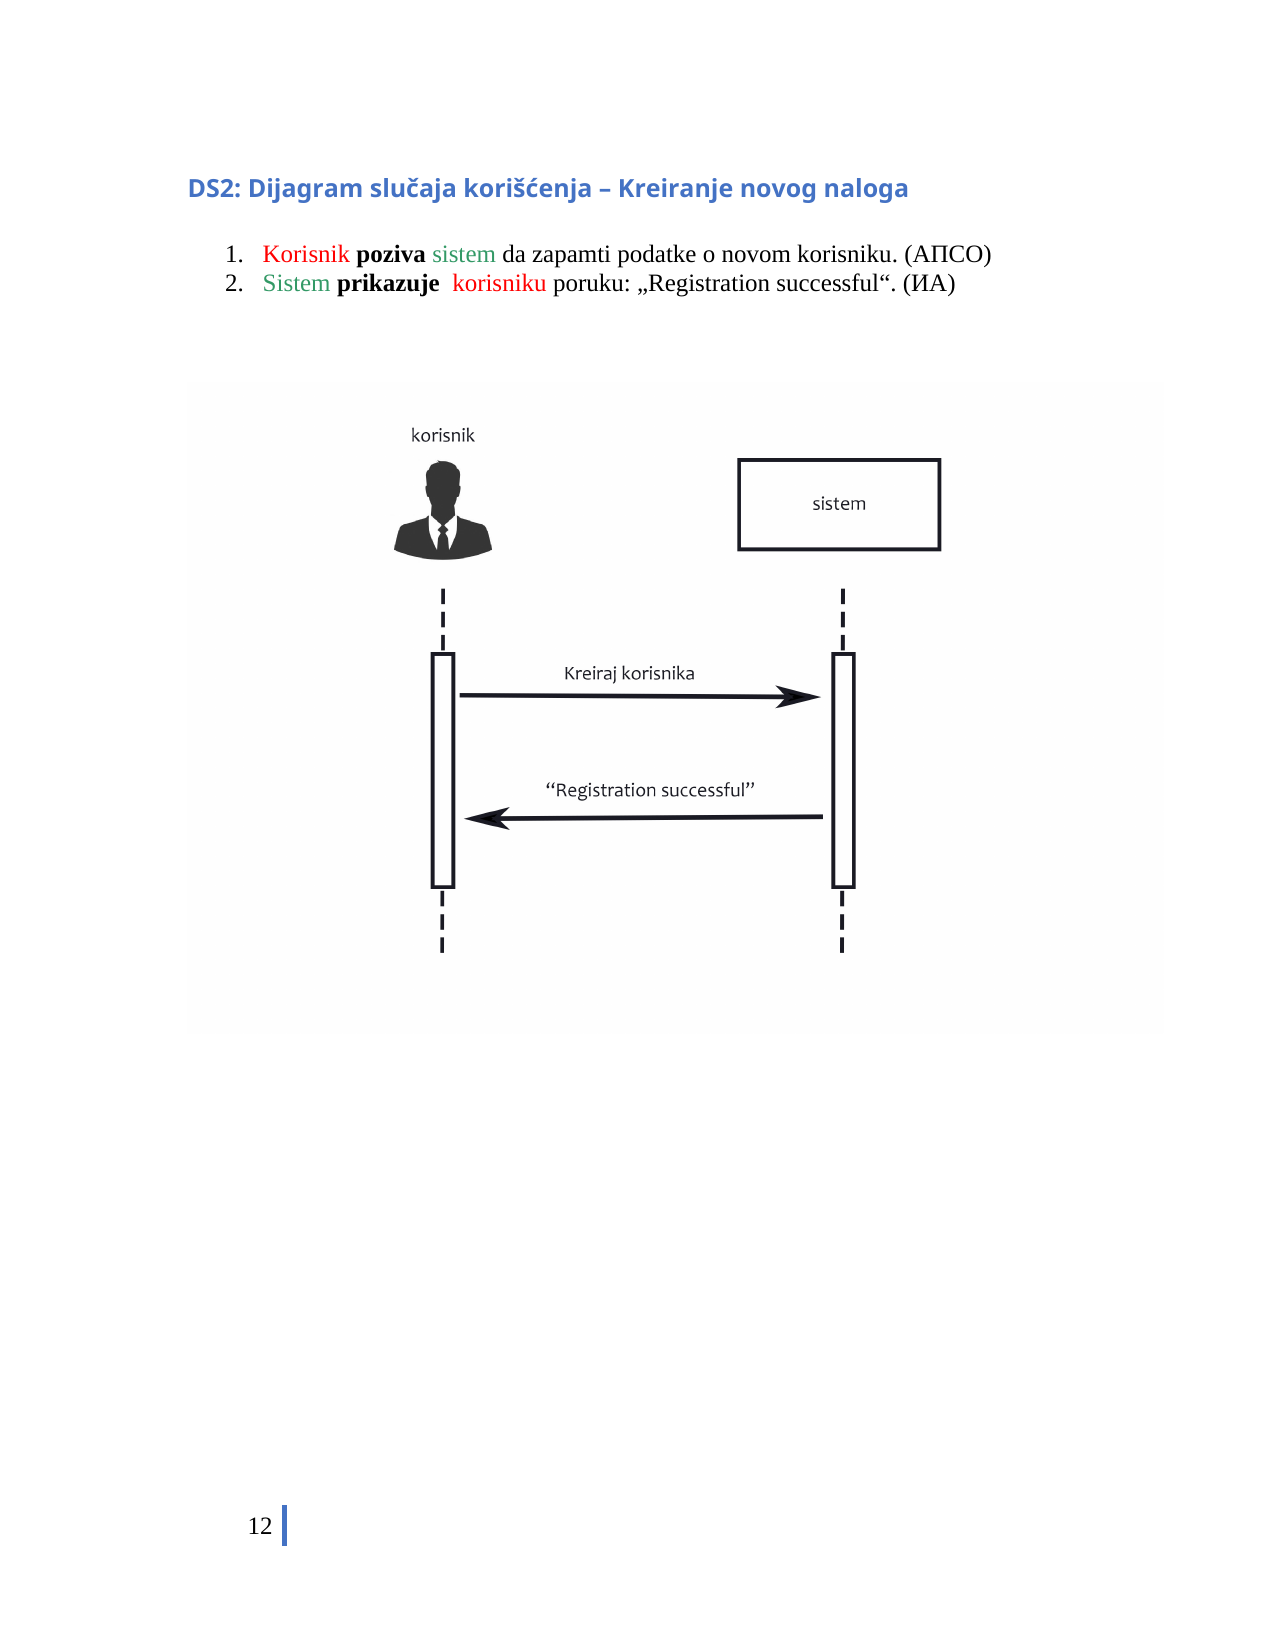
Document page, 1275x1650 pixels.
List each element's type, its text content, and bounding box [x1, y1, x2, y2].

picture [187, 382, 1164, 1034]
subtitle DS2: Dijagram slučaja korišćenja – Kreiranje novog naloga [150, 171, 1125, 205]
list Korisnik poziva sistem da zapamti podatke o novom korisniku. (АПСО) [225, 239, 1125, 268]
list Sistem prikazuje korisniku poruku: „Registration successful“. (ИА) [225, 268, 1125, 296]
